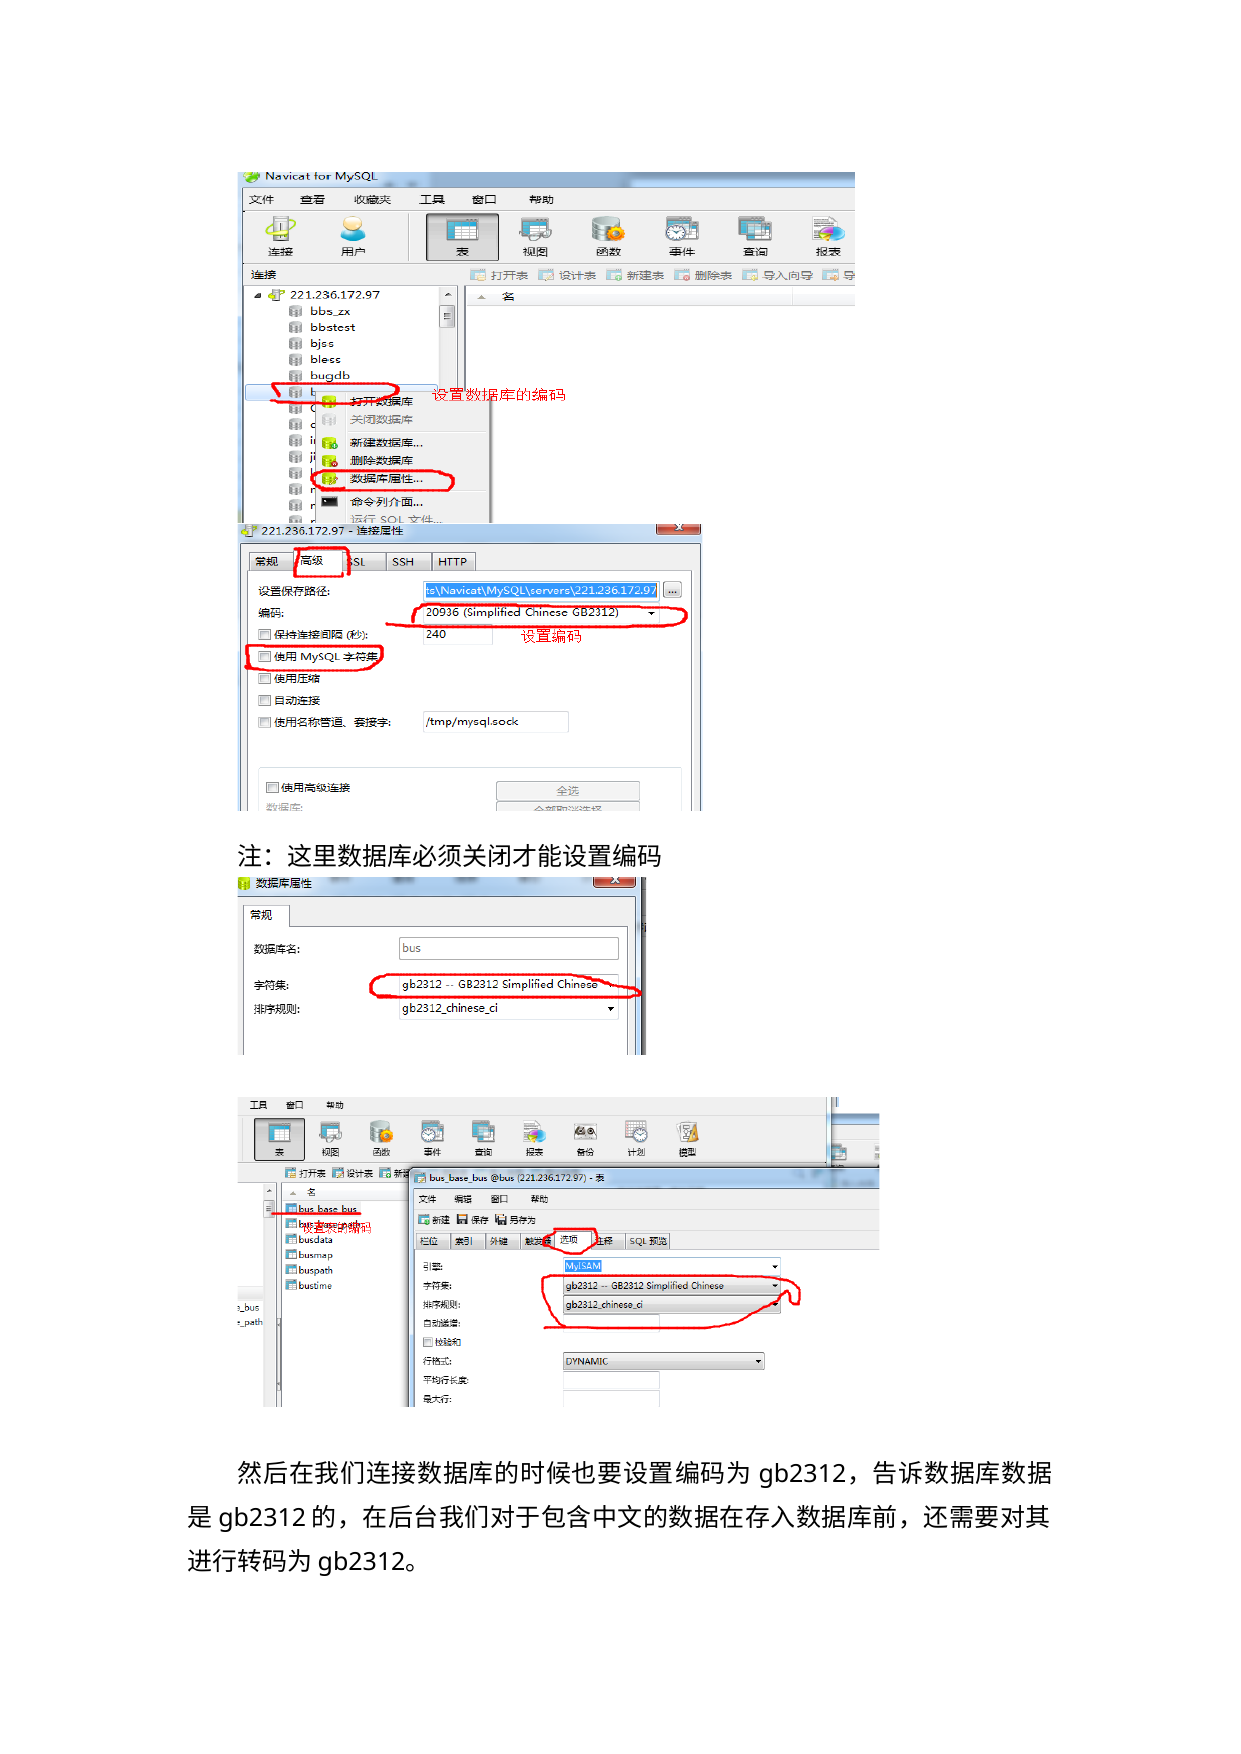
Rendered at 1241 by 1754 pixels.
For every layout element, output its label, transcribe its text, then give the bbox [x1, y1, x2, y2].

picture [237, 1097, 880, 1407]
text 注：这里数据库必须关闭才能设置编码 [187, 833, 1053, 877]
picture [237, 524, 703, 811]
text 然后在我们连接数据库的时候也要设置编码为gb2312，告诉数据库数据是gb2312的，在后台我们对于包含中文的数据在存入数据库前，还需要对其进行转码为gb2312。 [187, 1450, 1053, 1582]
picture [237, 172, 855, 523]
picture [237, 877, 647, 1055]
